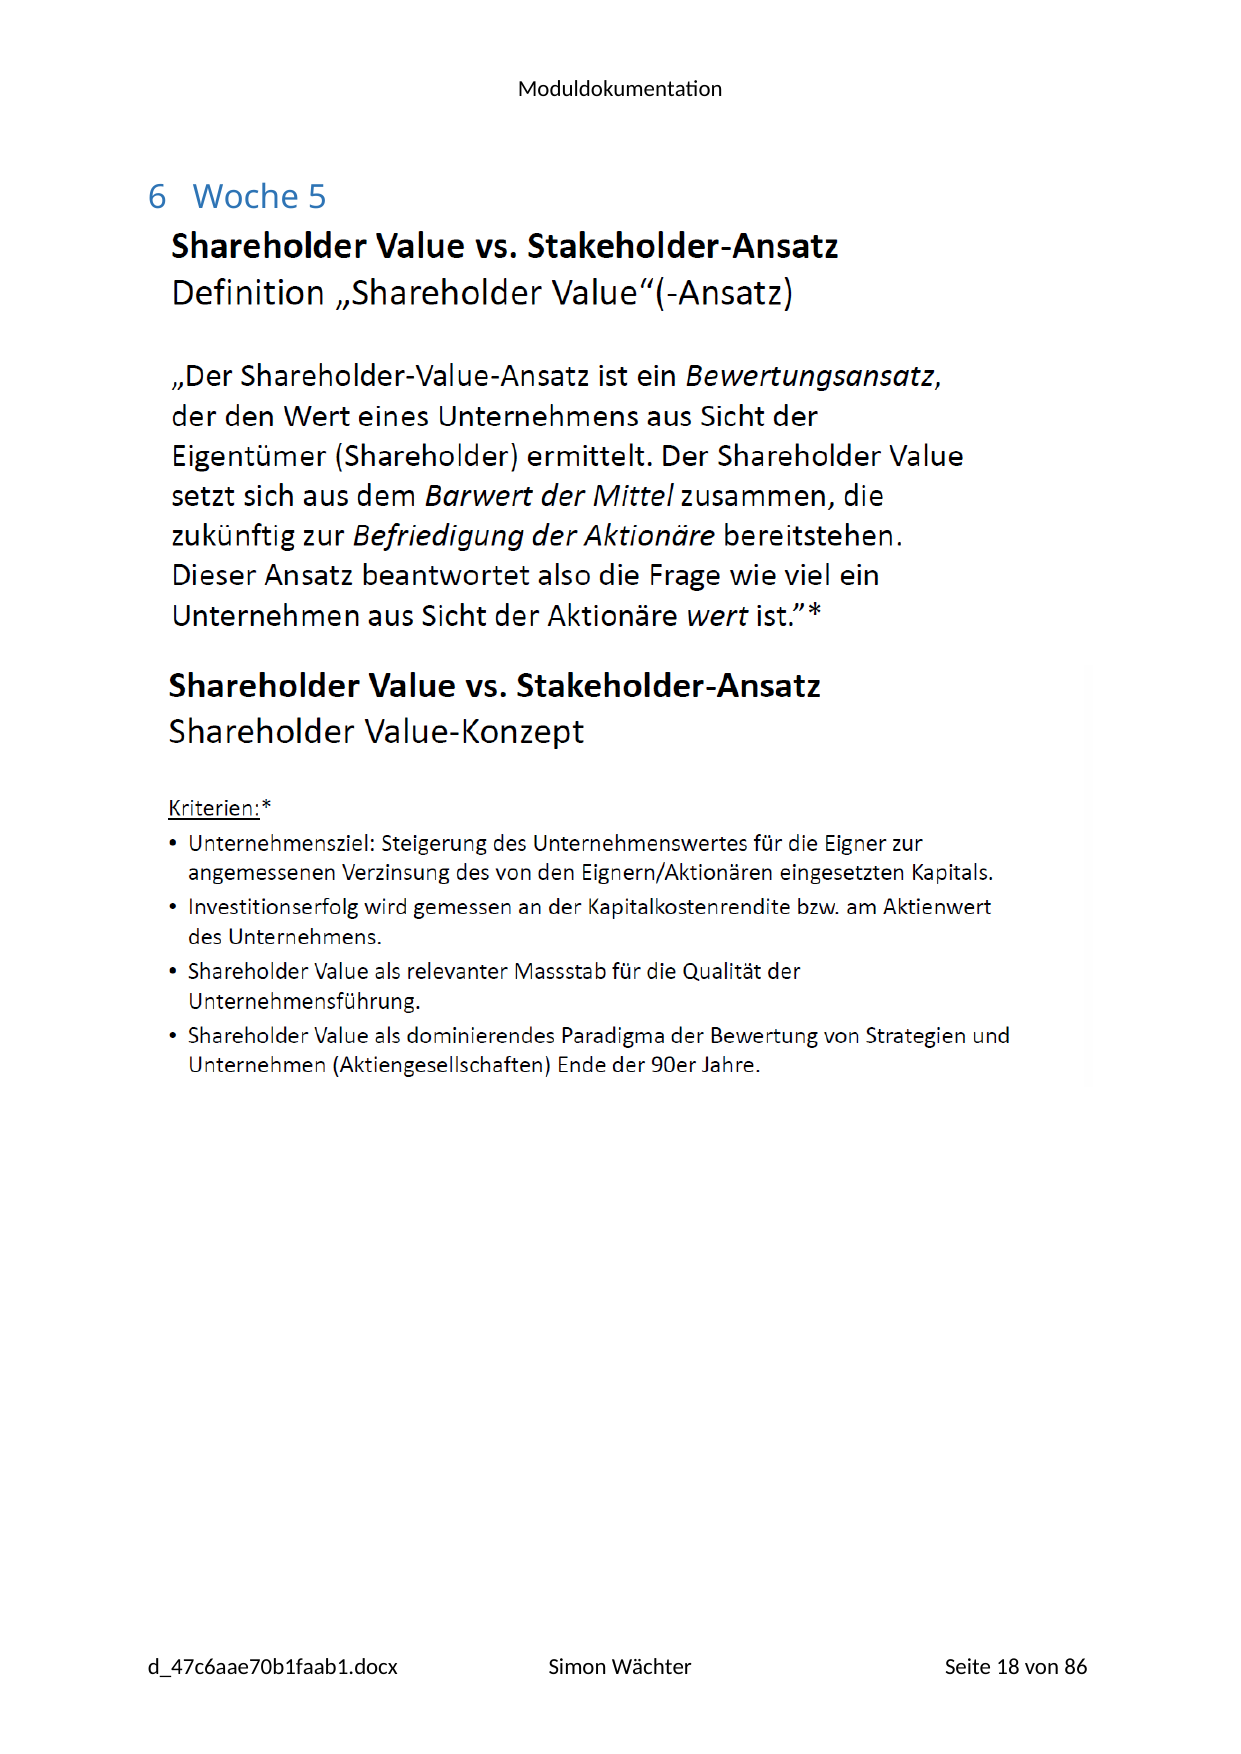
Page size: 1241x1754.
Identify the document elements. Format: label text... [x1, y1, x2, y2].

subtitle Woche 5 [148, 173, 1093, 218]
picture [147, 665, 1093, 1087]
picture [147, 221, 1093, 647]
